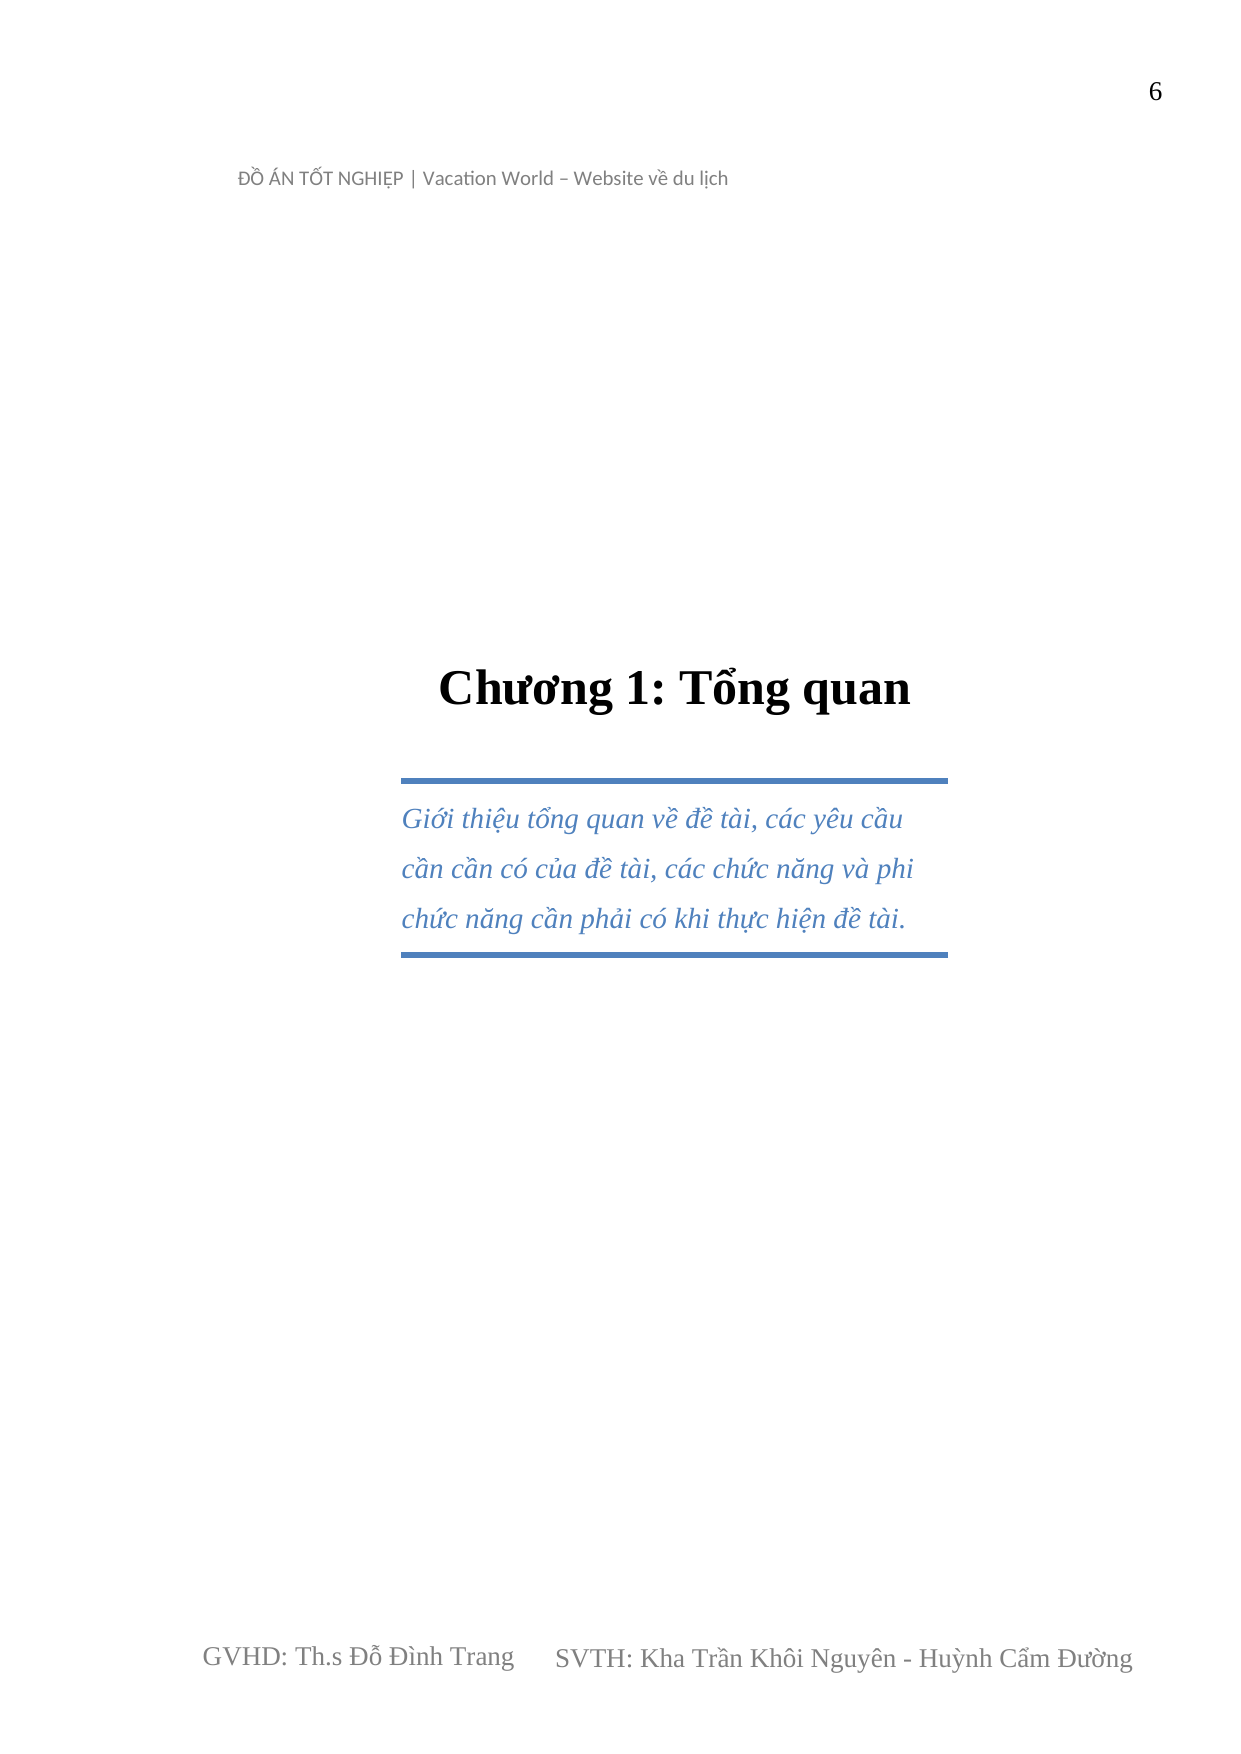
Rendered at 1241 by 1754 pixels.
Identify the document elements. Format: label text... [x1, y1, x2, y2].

text Chương 1: Tổng quan [187, 658, 1162, 715]
